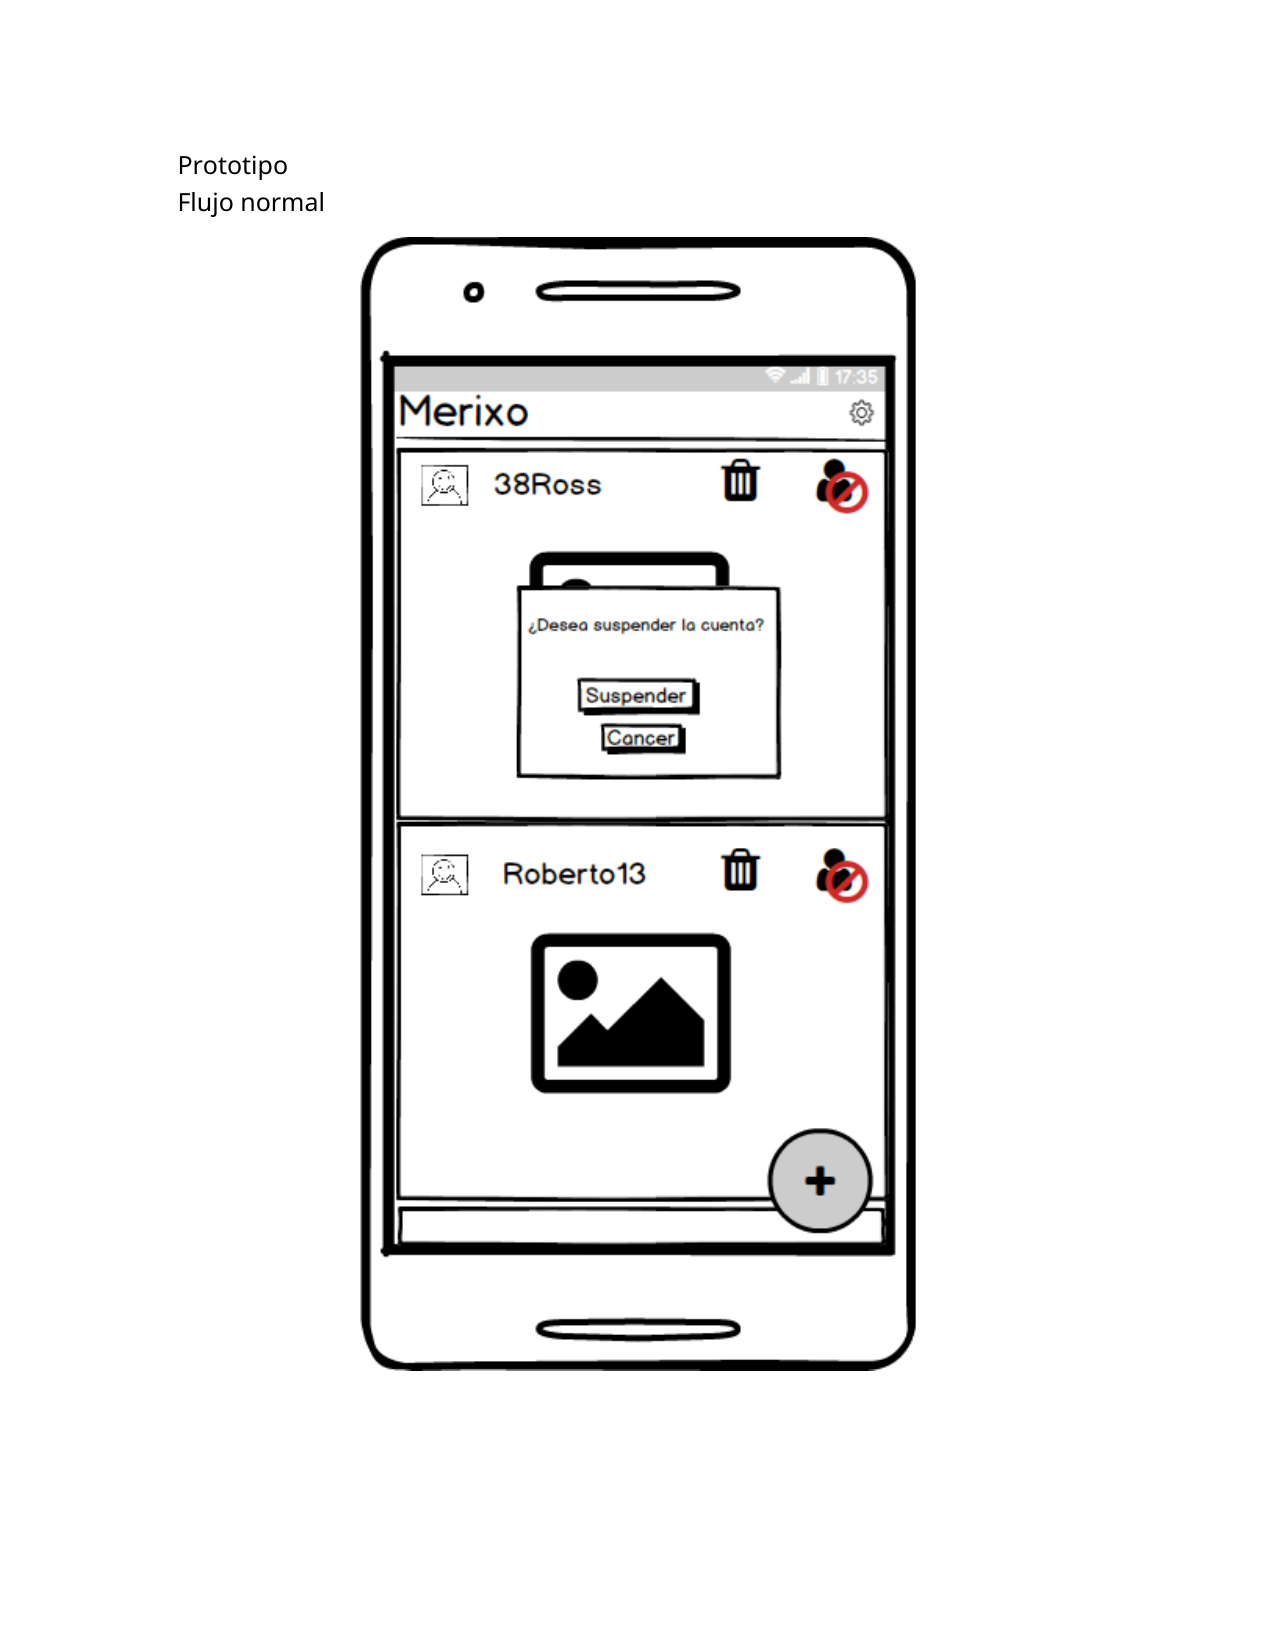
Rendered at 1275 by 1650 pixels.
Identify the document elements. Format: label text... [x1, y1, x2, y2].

picture [359, 237, 916, 1371]
subtitle Prototipo [177, 148, 1098, 182]
text Flujo normal [177, 184, 1098, 218]
